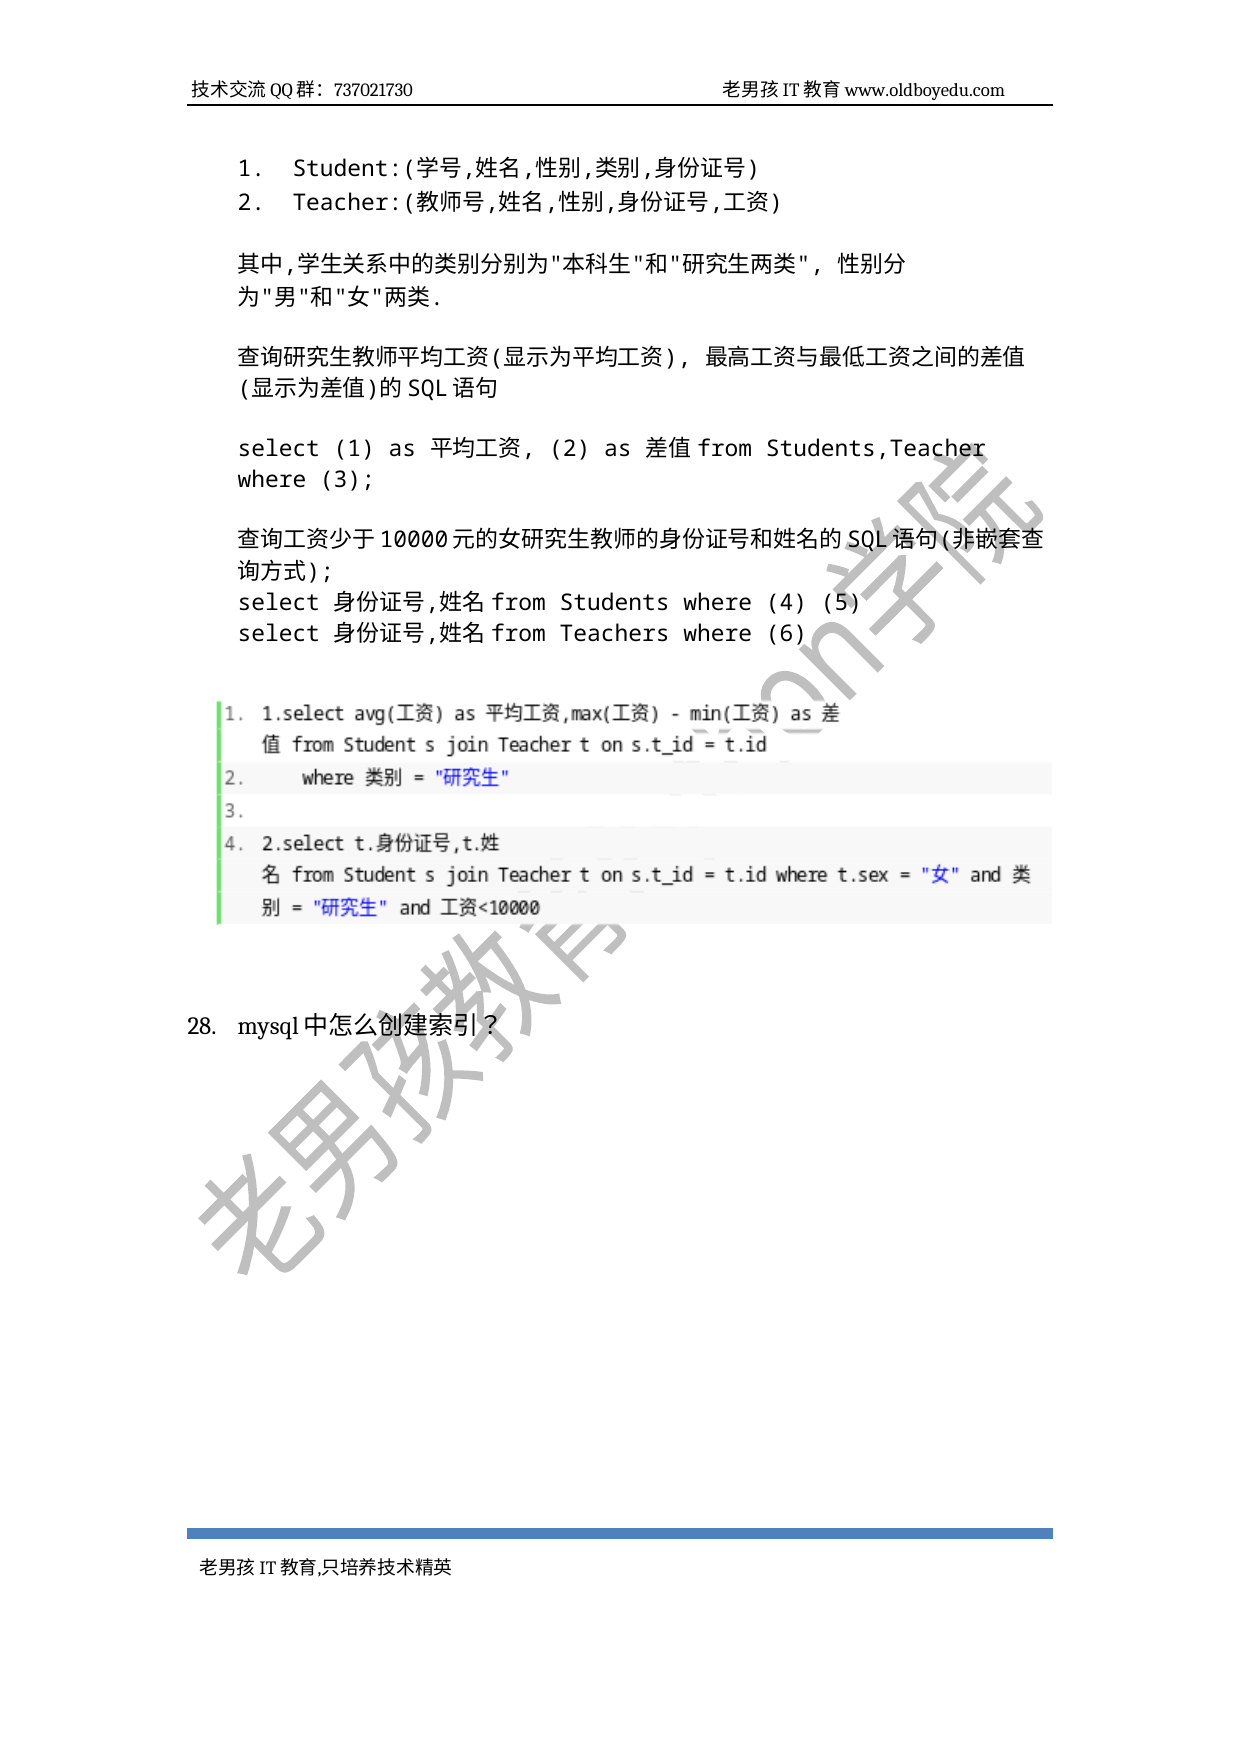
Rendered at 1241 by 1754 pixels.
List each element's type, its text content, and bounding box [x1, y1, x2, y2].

list 1. Student:(学号,姓名,性别,类别,身份证号) 2. Teacher:(教师号,姓名,性别,身份证号,工资) 其中,学生关系中的类别分别为"本科生"和"研究生两类", 性别分为"男"和"女"两类. 查询研究生教师平均工资(显示为平均工资), 最高工资与最低工资之间的差值(显示为差值)的SQL语句 select (1) as 平均工资, (2) as 差值 from Students,Teacher where (3); 查询工资少于10000元的女研究生教师的身份证号和姓名的SQL语句(非嵌套查询方式); select 身份证号,姓名 from Students where (4) (5) select 身份证号,姓名 from Teachers where (6) [187, 150, 1053, 648]
list mysql中怎么创建索引？ [187, 1007, 1053, 1042]
